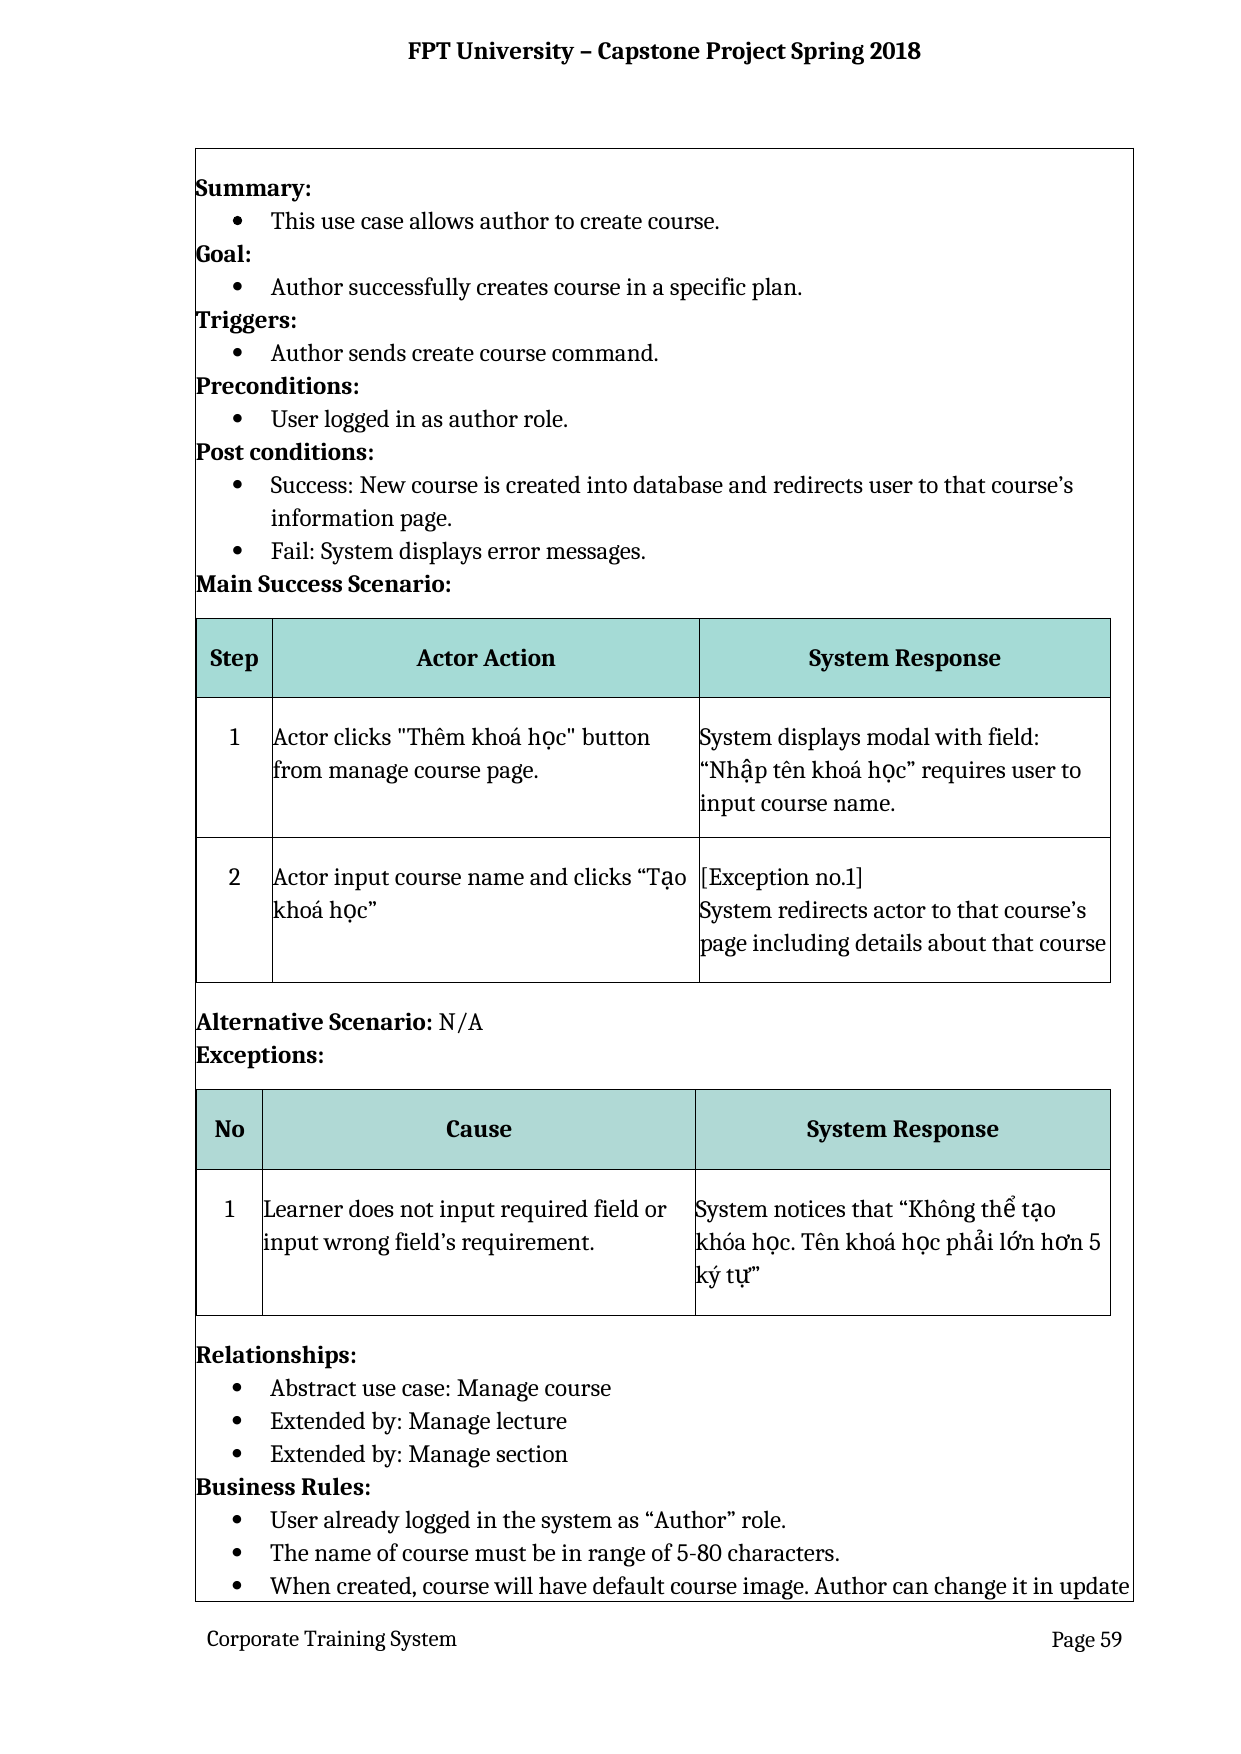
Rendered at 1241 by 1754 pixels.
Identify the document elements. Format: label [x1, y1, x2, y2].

table_cell [196, 149, 1133, 1601]
